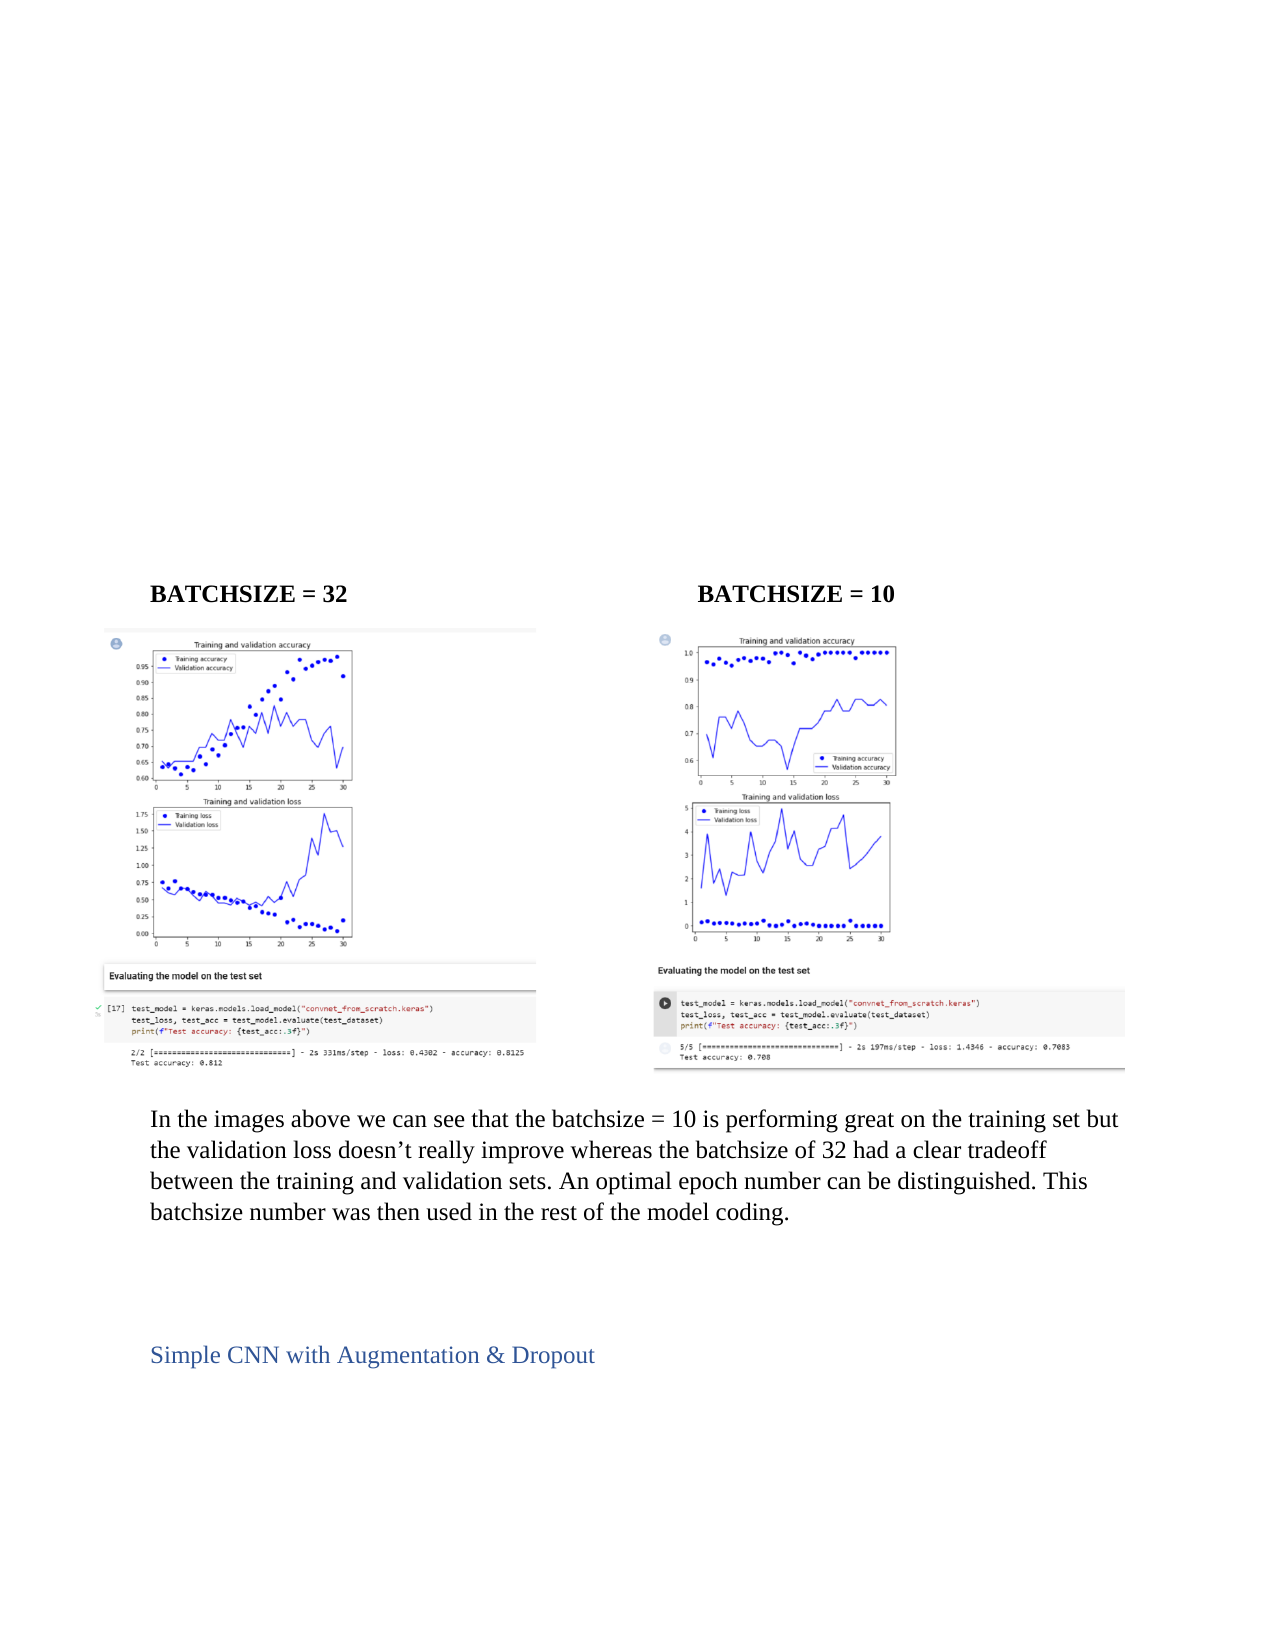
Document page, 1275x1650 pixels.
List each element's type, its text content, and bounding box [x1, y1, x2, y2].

picture [95, 628, 537, 1079]
text In the images above we can see that the batchsize = 10 is performing great on the training set but the validation loss doesn’t really improve whereas the batchsize of 32 had a clear tradeoff between the training and validation sets. An optimal epoch number can be distinguished. This batchsize number was then used in the rest of the model coding. [150, 1104, 1125, 1226]
text BATCHSIZE = 32 BATCHSIZE = 10 [150, 579, 1125, 608]
subtitle Simple CNN with Augmentation & Dropout [150, 1340, 1125, 1369]
picture [653, 631, 1125, 1074]
